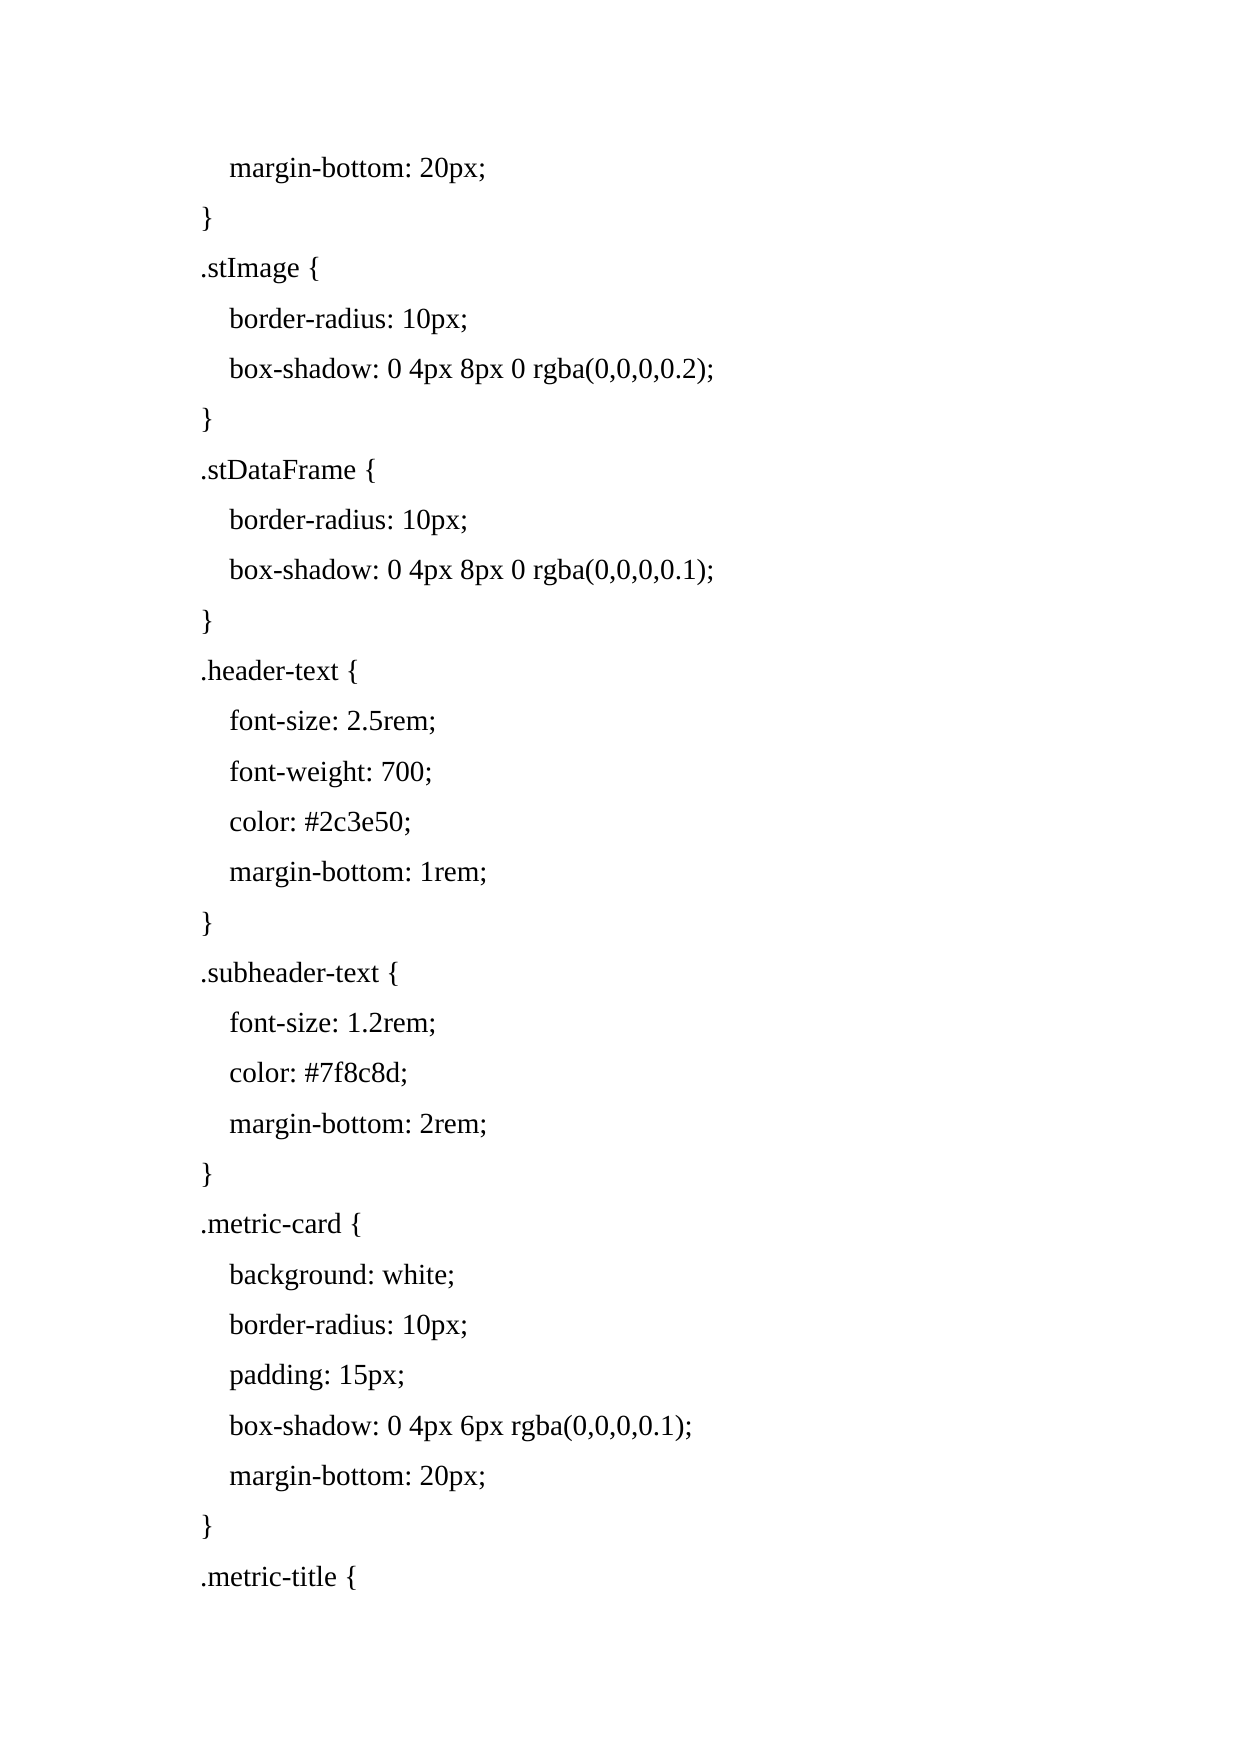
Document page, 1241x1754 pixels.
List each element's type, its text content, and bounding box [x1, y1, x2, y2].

text } [112, 603, 1128, 636]
text } [112, 402, 1128, 435]
text margin-bottom: 2rem; [112, 1106, 1128, 1139]
text .metric-title { [112, 1559, 1128, 1592]
text } [112, 1508, 1128, 1542]
text .metric-card { [112, 1207, 1128, 1240]
text .stImage { [112, 251, 1128, 284]
text font-size: 1.2rem; [112, 1005, 1128, 1039]
text .stDataFrame { [112, 452, 1128, 485]
text border-radius: 10px; [112, 1307, 1128, 1341]
text margin-bottom: 20px; [112, 1458, 1128, 1492]
text font-weight: 700; [112, 754, 1128, 787]
text color: #7f8c8d; [112, 1056, 1128, 1089]
text font-size: 2.5rem; [112, 703, 1128, 737]
text margin-bottom: 1rem; [112, 854, 1128, 888]
text box-shadow: 0 4px 8px 0 rgba(0,0,0,0.1); [112, 552, 1128, 586]
text padding: 15px; [112, 1357, 1128, 1391]
text border-radius: 10px; [112, 502, 1128, 536]
text box-shadow: 0 4px 8px 0 rgba(0,0,0,0.2); [112, 351, 1128, 385]
text box-shadow: 0 4px 6px rgba(0,0,0,0.1); [112, 1408, 1128, 1441]
text } [112, 905, 1128, 938]
text } [112, 1156, 1128, 1190]
text } [112, 200, 1128, 234]
text border-radius: 10px; [112, 301, 1128, 334]
text .subheader-text { [112, 955, 1128, 988]
text .header-text { [112, 653, 1128, 687]
text margin-bottom: 20px; [112, 150, 1128, 183]
text background: white; [112, 1257, 1128, 1290]
text color: #2c3e50; [112, 804, 1128, 838]
